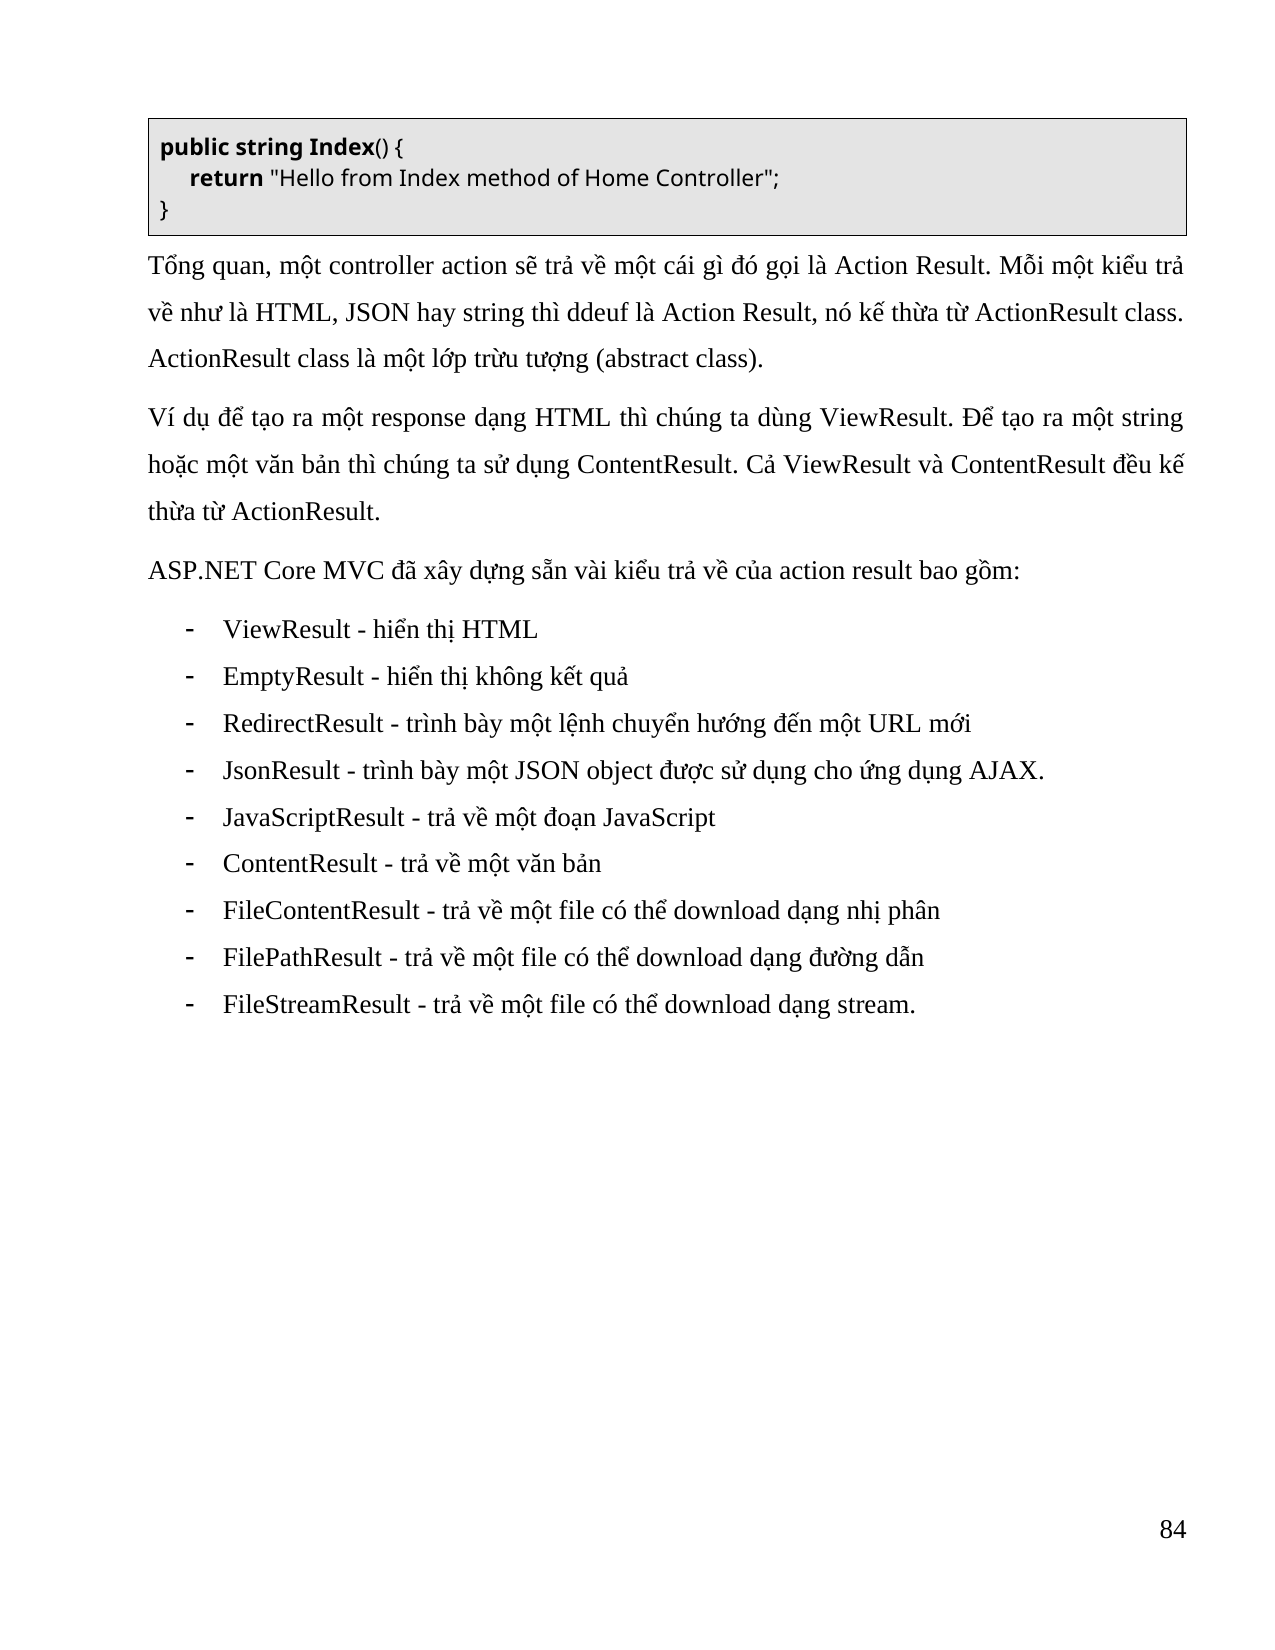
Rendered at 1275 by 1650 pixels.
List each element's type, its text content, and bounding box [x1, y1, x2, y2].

list JavaScriptResult - trả về một đoạn JavaScript [185, 801, 1186, 832]
list FilePathResult - trả về một file có thể download dạng đường dẫn [185, 941, 1186, 972]
list ContentResult - trả về một văn bản [185, 847, 1186, 879]
list FileContentResult - trả về một file có thể download dạng nhị phân [185, 894, 1186, 926]
text Ví dụ để tạo ra một response dạng HTML thì chúng ta dùng ViewResult. Để tạo ra một string hoặc một văn bản thì chúng ta sử dụng ContentResult. Cả ViewResult và ContentResult đều kế thừa từ ActionResult. [148, 401, 1186, 526]
text ASP.NET Core MVC đã xây dựng sẵn vài kiểu trả về của action result bao gồm: [148, 554, 1186, 585]
list EmptyResult - hiển thị không kết quả [185, 660, 1186, 691]
list RedirectResult - trình bày một lệnh chuyển hướng đến một URL mới [185, 707, 1186, 738]
list FileStreamResult - trả về một file có thể download dạng stream. [185, 988, 1186, 1019]
list JsonResult - trình bày một JSON object được sử dụng cho ứng dụng AJAX. [185, 754, 1186, 785]
list ViewResult - hiển thị HTML [185, 613, 1186, 644]
table_header public string Index() { return "Hello from Index method of Home Controller"; } [149, 119, 1186, 235]
text Tổng quan, một controller action sẽ trả về một cái gì đó gọi là Action Result. Mỗi một kiểu trả về như là HTML, JSON hay string thì ddeuf là Action Result, nó kế thừa từ ActionResult class. ActionResult class là một lớp trừu tượng (abstract class). [148, 249, 1186, 373]
